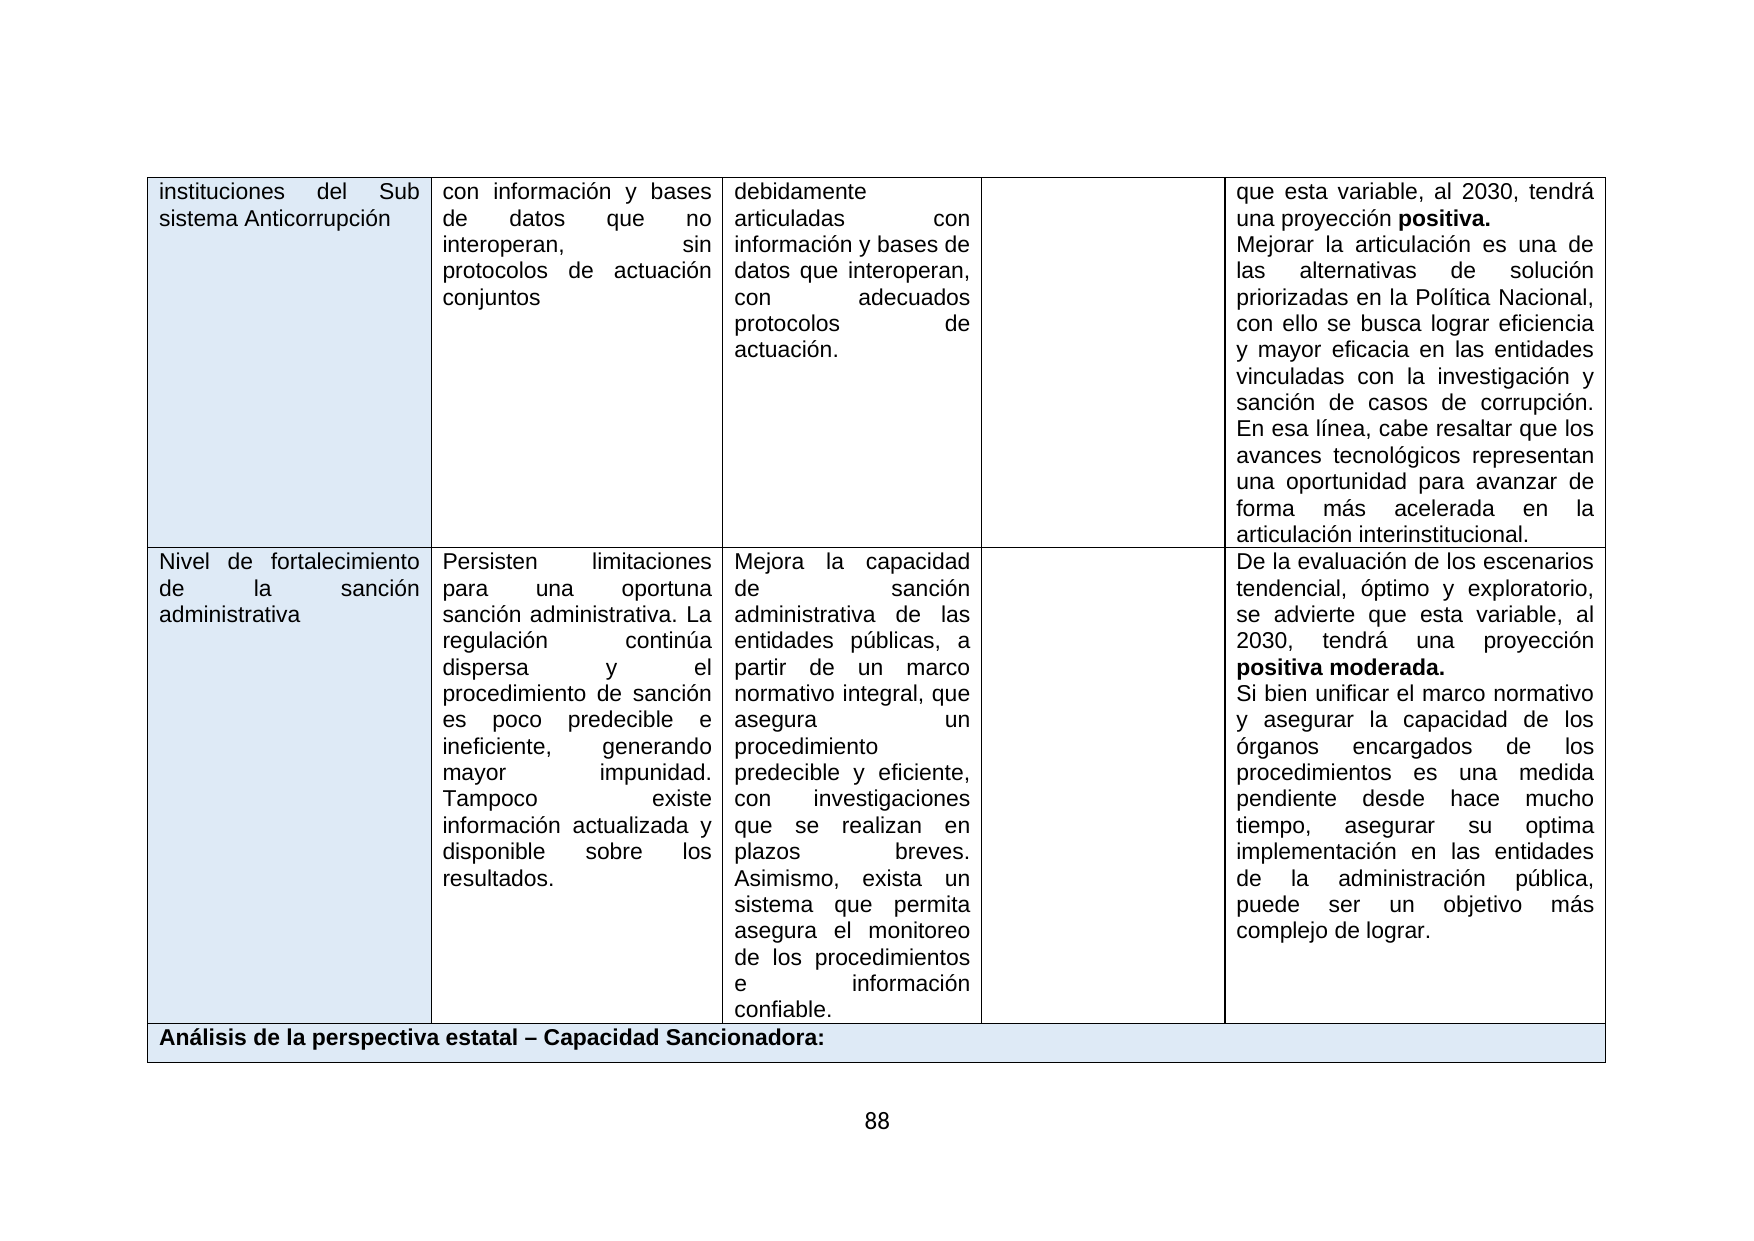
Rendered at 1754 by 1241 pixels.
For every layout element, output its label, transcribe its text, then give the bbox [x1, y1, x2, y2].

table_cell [148, 178, 431, 547]
table_cell [982, 178, 1224, 547]
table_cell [432, 178, 722, 547]
table_cell De la evaluación de los escenarios tendencial, óptimo y exploratorio, se advierte que esta variable, al 2030, tendrá una proyección positiva moderada. Si bien unificar el marco normativo y asegurar la capacidad de los órganos encargados de los procedimientos es una medida pendiente desde hace mucho tiempo, asegurar su optima implementación en las entidades de la administración pública, puede ser un objetivo más complejo de lograr. [1226, 548, 1605, 1023]
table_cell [723, 178, 981, 547]
table_cell [982, 548, 1224, 1023]
table_cell Mejora la capacidad de sanción administrativa de las entidades públicas, a partir de un marco normativo integral, que asegura un procedimiento predecible y eficiente, con investigaciones que se realizan en plazos breves. Asimismo, exista un sistema que permita asegura el monitoreo de los procedimientos e información confiable. [723, 548, 981, 1023]
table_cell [148, 1024, 1605, 1062]
table_cell Persisten limitaciones para una oportuna sanción administrativa. La regulación continúa dispersa y el procedimiento de sanción es poco predecible e ineficiente, generando mayor impunidad. Tampoco existe información actualizada y disponible sobre los resultados. [432, 548, 722, 1023]
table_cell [1226, 178, 1605, 547]
table_cell Nivel de fortalecimiento de la sanción administrativa [148, 548, 431, 1023]
